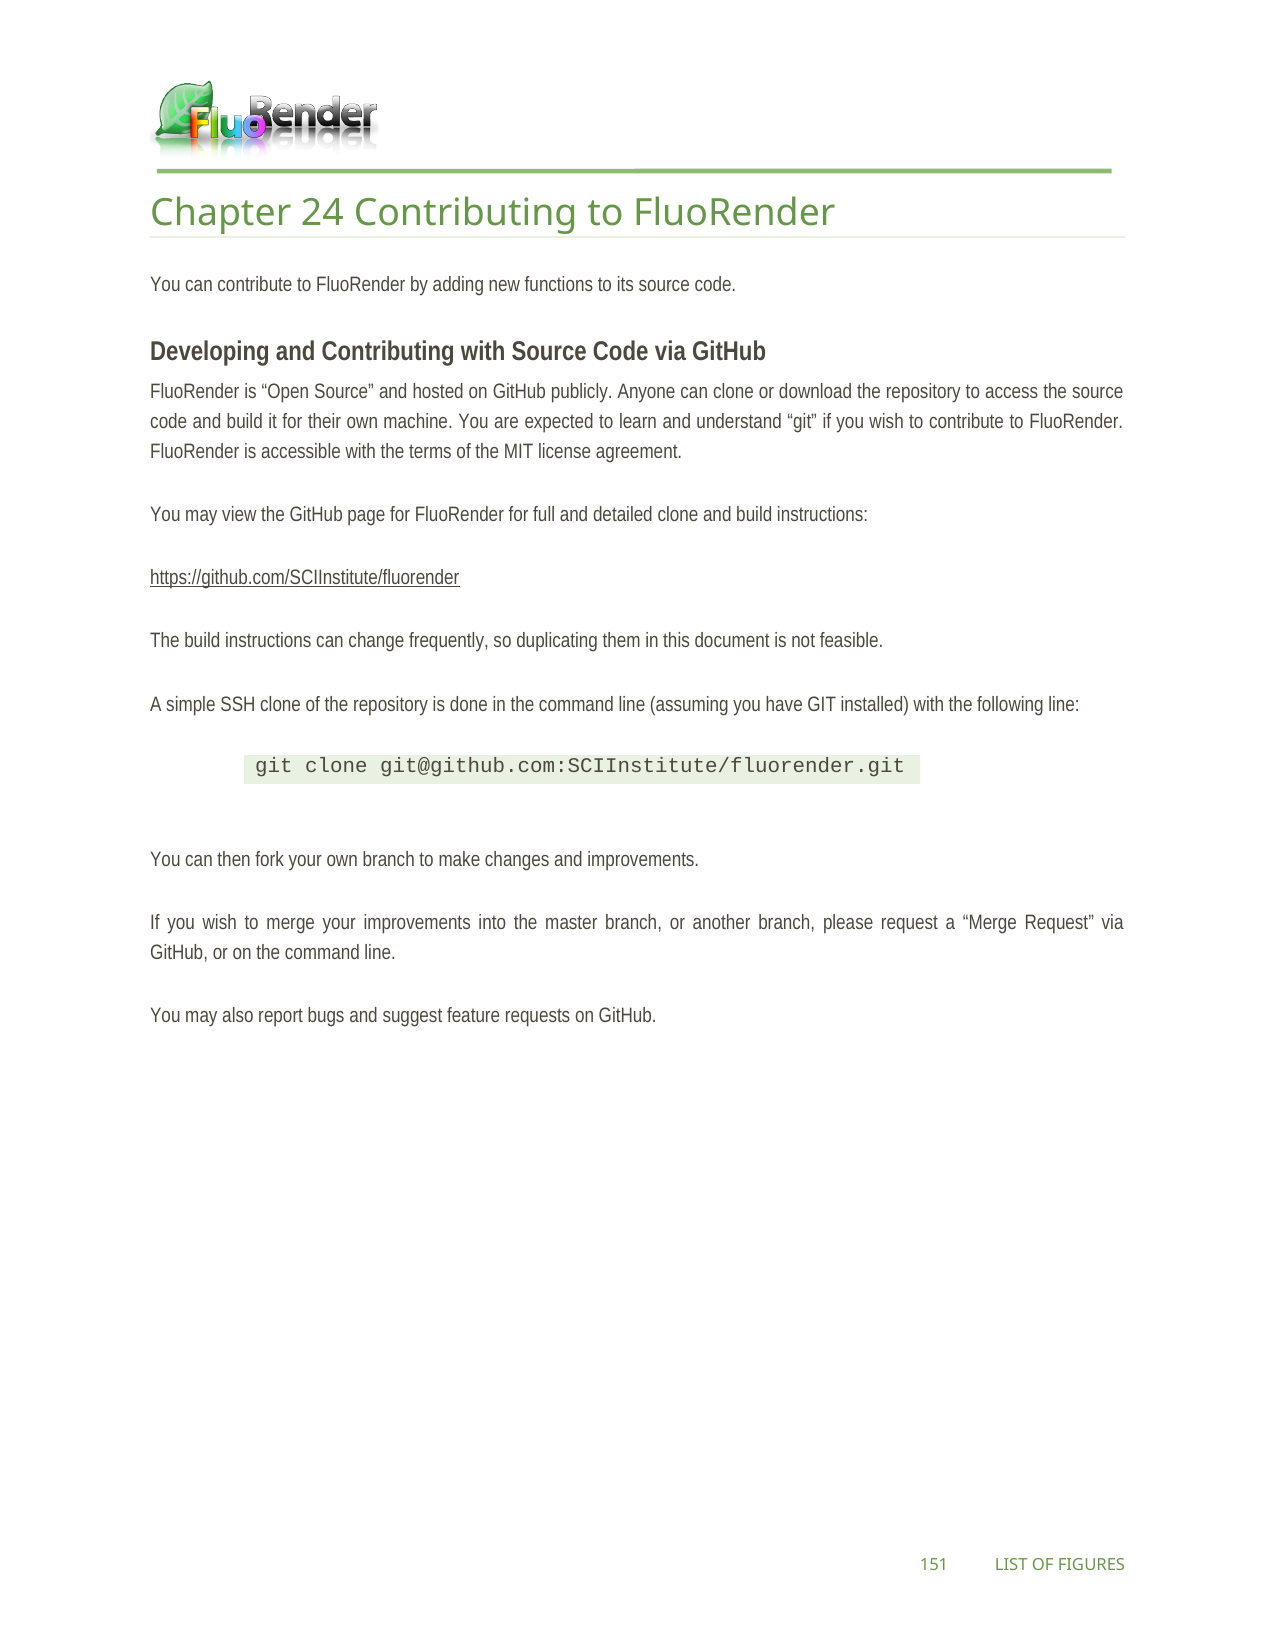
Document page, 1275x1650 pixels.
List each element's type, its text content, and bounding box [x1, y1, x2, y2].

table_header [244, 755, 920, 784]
text If you wish to merge your improvements into the master branch, or another branch, please request a “Merge Request” via GitHub, or on the command line. [150, 910, 1125, 964]
text You can contribute to FluoRender by adding new functions to its source code. [150, 272, 1125, 296]
text FluoRender is “Open Source” and hosted on GitHub publicly. Anyone can clone or download the repository to access the source code and build it for their own machine. You are expected to learn and understand “git” if you wish to contribute to FluoRender. FluoRender is accessible with the terms of the MIT license agreement. [150, 379, 1125, 463]
picture [150, 75, 379, 162]
subtitle Developing and Contributing with Source Code via GitHub [150, 335, 1125, 366]
subtitle Contributing to FluoRender [150, 185, 1125, 236]
text You may also report bugs and suggest feature requests on GitHub. [150, 1003, 1125, 1027]
text https://github.com/SCIInstitute/fluorender [150, 565, 1125, 589]
text A simple SSH clone of the repository is done in the command line (assuming you have GIT installed) with the following line: [150, 692, 1125, 716]
text You can then fork your own branch to make changes and improvements. [150, 847, 1125, 871]
text The build instructions can change frequently, so duplicating them in this document is not feasible. [150, 628, 1125, 652]
text You may view the GitHub page for FluoRender for full and detailed clone and build instructions: [150, 502, 1125, 526]
